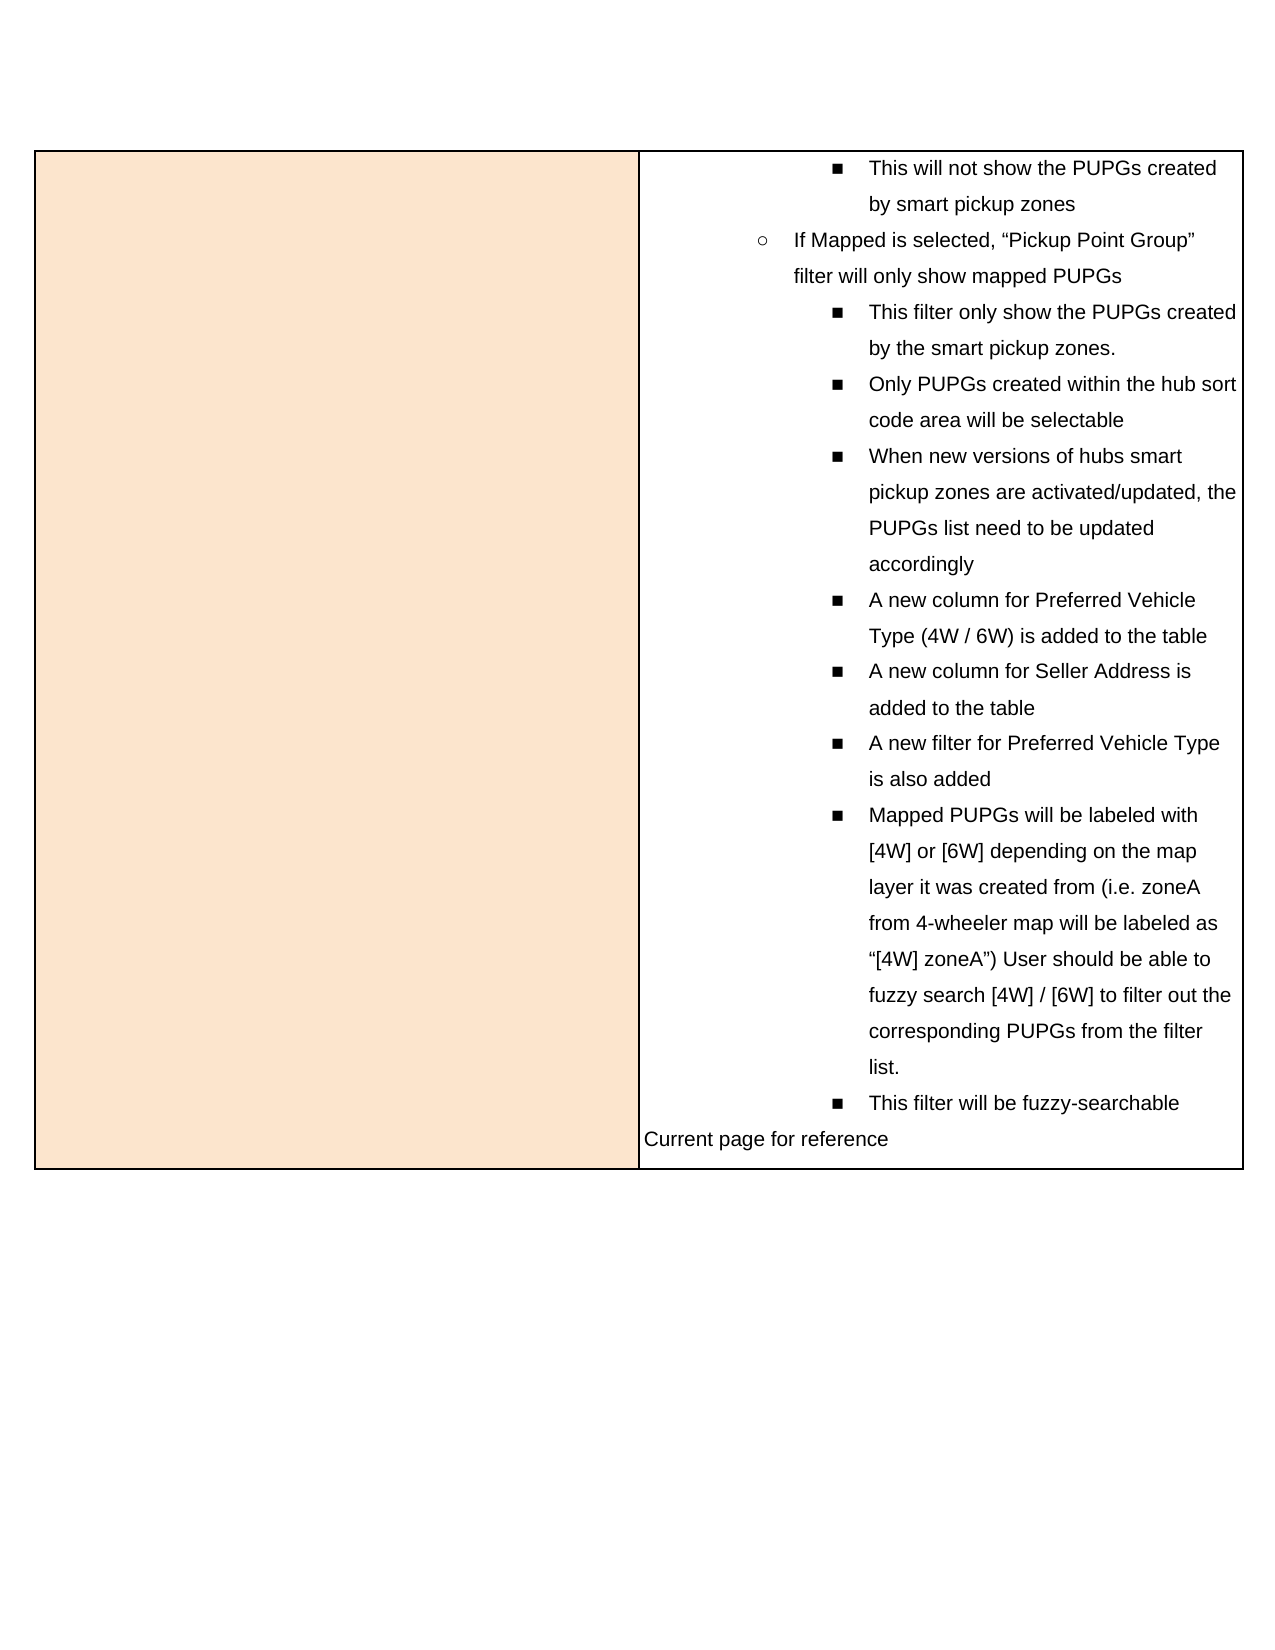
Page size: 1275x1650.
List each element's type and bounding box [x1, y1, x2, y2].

table_cell [36, 152, 638, 1168]
table_cell [640, 152, 1242, 1168]
